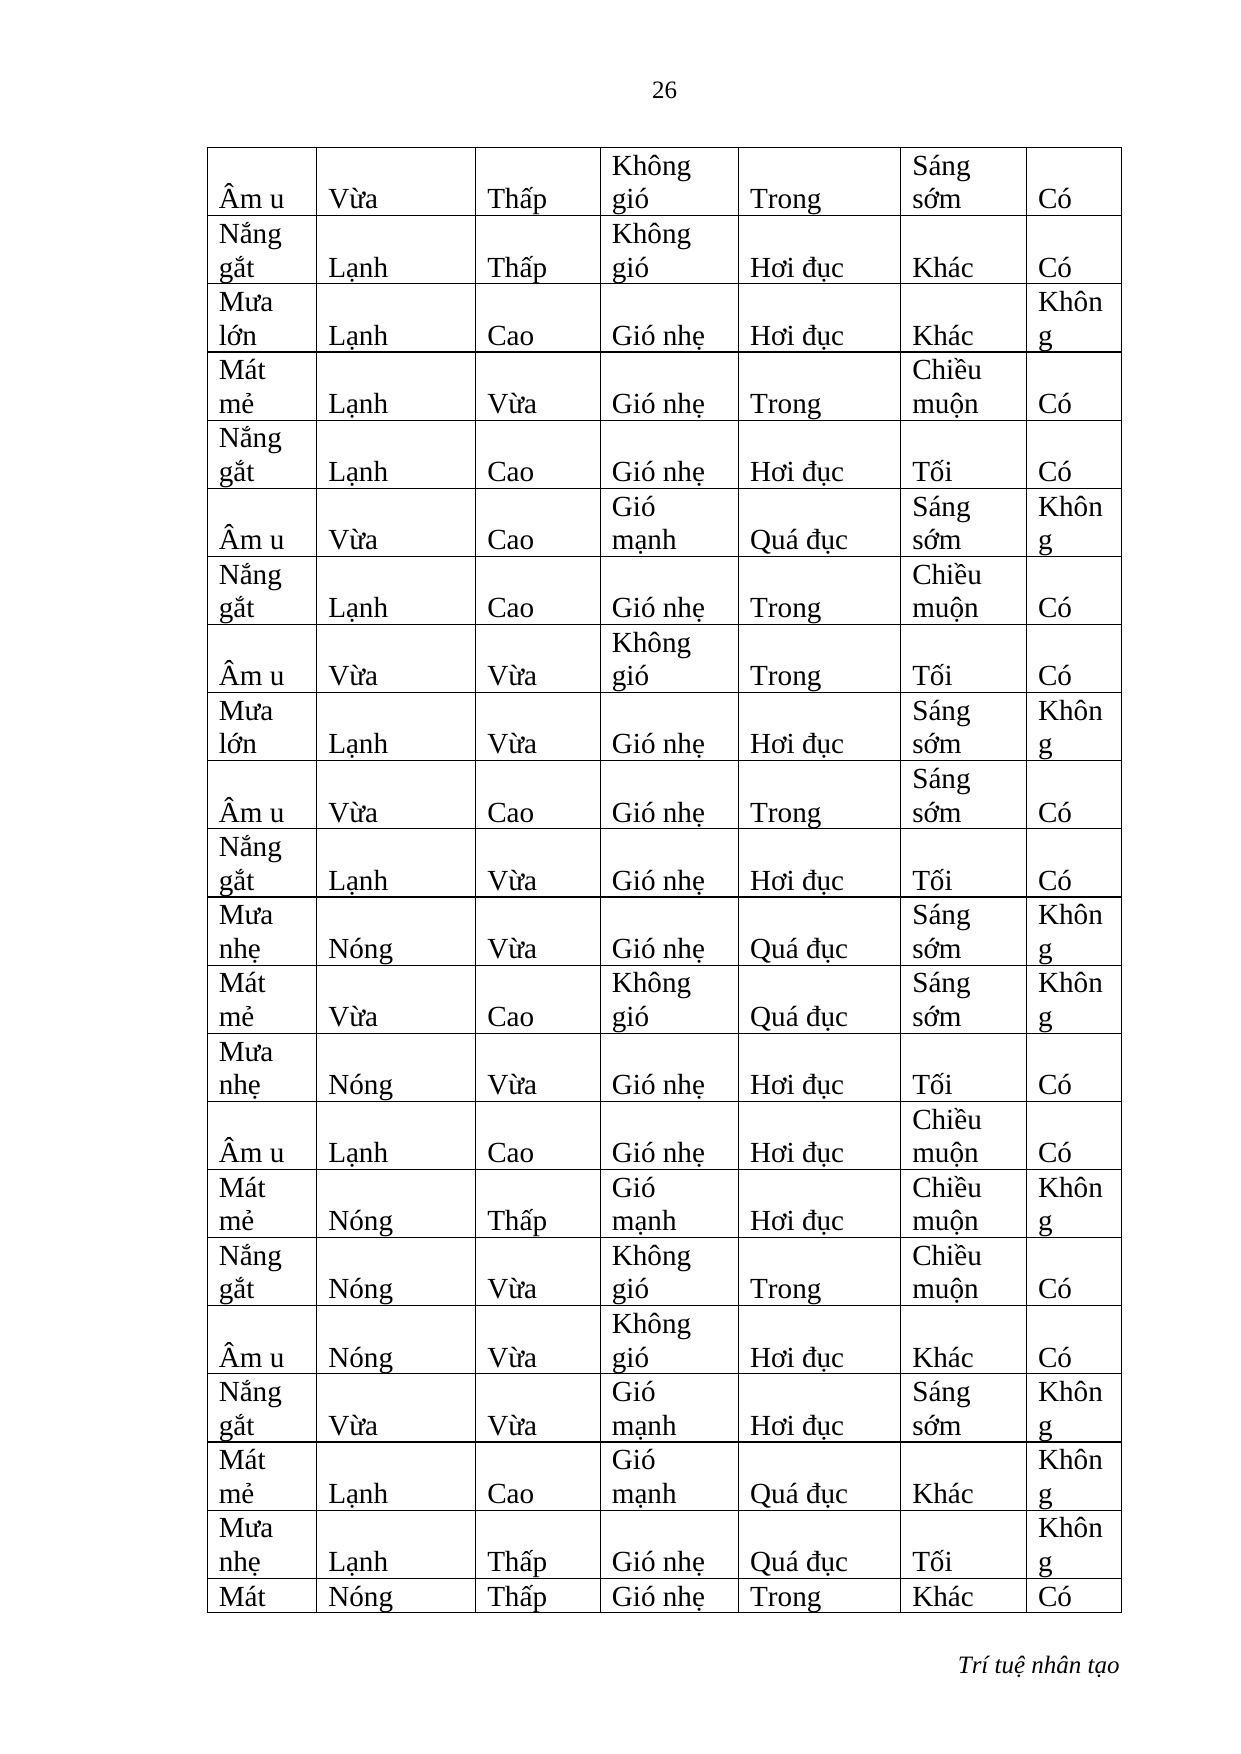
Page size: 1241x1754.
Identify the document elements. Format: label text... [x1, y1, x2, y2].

table_cell Có [1027, 353, 1121, 419]
table_cell Có [1027, 216, 1121, 283]
table_cell Lạnh [317, 284, 475, 351]
table_cell Vừa [476, 353, 600, 419]
table_cell Sáng sớm [901, 966, 1026, 1033]
table_cell Cao [476, 1443, 600, 1509]
table_cell Sáng sớm [901, 898, 1026, 964]
table_cell Cao [476, 761, 600, 828]
table_cell Cao [476, 284, 600, 351]
table_cell Nóng [317, 1579, 475, 1612]
table_cell Vừa [317, 1374, 475, 1441]
table_cell Khác [901, 1579, 1026, 1612]
table_cell Có [1027, 1102, 1121, 1169]
table_cell Gió nhẹ [601, 284, 738, 351]
table_cell Không [1027, 489, 1121, 556]
table_cell Không [1027, 898, 1121, 964]
table_cell Trong [739, 148, 900, 215]
table_cell Không [1027, 1170, 1121, 1237]
table_cell Hơi đục [739, 216, 900, 283]
table_cell Tối [901, 829, 1026, 896]
table_cell Nóng [317, 1034, 475, 1101]
table_cell Âm u [208, 148, 316, 215]
table_cell Gió mạnh [601, 1374, 738, 1441]
table_cell Có [1027, 1034, 1121, 1101]
table_cell Trong [739, 353, 900, 419]
table_cell Vừa [476, 1238, 600, 1305]
table_cell Tối [901, 1034, 1026, 1101]
table_cell Không gió [601, 1238, 738, 1305]
table_cell Chiều muộn [901, 1102, 1026, 1169]
table_cell Cao [476, 966, 600, 1033]
table_cell Khác [901, 284, 1026, 351]
table_cell Thấp [476, 1511, 600, 1578]
table_cell Nóng [317, 1238, 475, 1305]
table_cell Nóng [317, 898, 475, 964]
table_cell Cao [476, 489, 600, 556]
table_cell Tối [901, 625, 1026, 692]
table_cell Chiều muộn [901, 1170, 1026, 1237]
table_cell Mát mẻ [208, 353, 316, 419]
table_cell Có [1027, 625, 1121, 692]
table_cell Quá đục [739, 1443, 900, 1509]
table_cell Gió mạnh [601, 1170, 738, 1237]
table_cell Hơi đục [739, 693, 900, 760]
table_cell Mát mẻ [208, 1170, 316, 1237]
table_cell Vừa [317, 625, 475, 692]
table_cell Âm u [208, 625, 316, 692]
table_cell Có [1027, 557, 1121, 624]
table_cell Vừa [317, 489, 475, 556]
table_cell Nắng gắt [208, 557, 316, 624]
table_cell Hơi đục [739, 1306, 900, 1373]
table_cell Khác [901, 216, 1026, 283]
table_cell Lạnh [317, 1443, 475, 1509]
table_cell Không gió [601, 148, 738, 215]
table_cell Vừa [476, 625, 600, 692]
table_cell Sáng sớm [901, 693, 1026, 760]
table_cell Không gió [601, 625, 738, 692]
table_cell Lạnh [317, 216, 475, 283]
table_cell Trong [739, 557, 900, 624]
table_cell Có [1027, 1238, 1121, 1305]
table_cell Tối [901, 1511, 1026, 1578]
table_cell Thấp [476, 216, 600, 283]
table_cell Cao [476, 1102, 600, 1169]
table_cell Vừa [476, 1034, 600, 1101]
table_cell Vừa [476, 898, 600, 964]
table_cell Có [1027, 421, 1121, 488]
table_cell Âm u [208, 489, 316, 556]
table_cell Sáng sớm [901, 148, 1026, 215]
table_cell Nóng [317, 1170, 475, 1237]
table_cell Lạnh [317, 829, 475, 896]
table_cell Có [1027, 761, 1121, 828]
table_cell Gió mạnh [601, 489, 738, 556]
table_cell Gió nhẹ [601, 421, 738, 488]
table_cell Gió nhẹ [601, 898, 738, 964]
table_cell Sáng sớm [901, 1374, 1026, 1441]
table_cell Hơi đục [739, 1374, 900, 1441]
table_cell Mát mẻ [208, 966, 316, 1033]
table_cell Chiều muộn [901, 353, 1026, 419]
table_cell Mát mẻ [208, 1579, 316, 1612]
table_cell Cao [476, 421, 600, 488]
table_cell Không [1027, 284, 1121, 351]
table_cell Vừa [317, 148, 475, 215]
table_cell Khác [901, 1306, 1026, 1373]
table_cell Hơi đục [739, 1102, 900, 1169]
table_cell Gió nhẹ [601, 1579, 738, 1612]
table_cell Gió nhẹ [601, 353, 738, 419]
table_cell Sáng sớm [901, 489, 1026, 556]
table_cell Có [1027, 148, 1121, 215]
table_cell Quá đục [739, 898, 900, 964]
table_cell Không [1027, 693, 1121, 760]
table_cell Lạnh [317, 353, 475, 419]
table_cell Có [1027, 829, 1121, 896]
table_cell Vừa [476, 693, 600, 760]
table_cell Không [1027, 1511, 1121, 1578]
table_cell Chiều muộn [901, 1238, 1026, 1305]
table_cell Có [1027, 1579, 1121, 1612]
table_cell Mưa nhẹ [208, 1511, 316, 1578]
table_cell Khác [901, 1443, 1026, 1509]
table_cell Nắng gắt [208, 829, 316, 896]
table_cell Mưa lớn [208, 693, 316, 760]
table_cell Lạnh [317, 693, 475, 760]
table_cell Thấp [476, 1579, 600, 1612]
table_cell Chiều muộn [901, 557, 1026, 624]
table_cell Âm u [208, 1306, 316, 1373]
table_cell Gió nhẹ [601, 1511, 738, 1578]
table_cell Mưa nhẹ [208, 898, 316, 964]
table_cell Không [1027, 966, 1121, 1033]
table_cell Có [1027, 1306, 1121, 1373]
table_cell Không gió [601, 1306, 738, 1373]
table_cell Nắng gắt [208, 421, 316, 488]
table_cell Không [1027, 1374, 1121, 1441]
table_cell Âm u [208, 1102, 316, 1169]
table_cell Gió nhẹ [601, 557, 738, 624]
table_cell Hơi đục [739, 421, 900, 488]
table_cell Không gió [601, 966, 738, 1033]
table_cell Thấp [476, 1170, 600, 1237]
table_cell Quá đục [739, 1511, 900, 1578]
table_cell Hơi đục [739, 284, 900, 351]
table_cell Trong [739, 1579, 900, 1612]
table_cell Gió mạnh [601, 1443, 738, 1509]
table_cell Lạnh [317, 421, 475, 488]
table_cell Nắng gắt [208, 216, 316, 283]
table_cell Quá đục [739, 489, 900, 556]
table_cell Vừa [476, 1374, 600, 1441]
table_cell Gió nhẹ [601, 761, 738, 828]
table_cell Vừa [317, 761, 475, 828]
table_cell Gió nhẹ [601, 693, 738, 760]
table_cell Hơi đục [739, 1034, 900, 1101]
table_cell Mưa nhẹ [208, 1034, 316, 1101]
table_cell Quá đục [739, 966, 900, 1033]
table_cell Âm u [208, 761, 316, 828]
table_cell Vừa [317, 966, 475, 1033]
table_cell Gió nhẹ [601, 1102, 738, 1169]
table_cell Nắng gắt [208, 1374, 316, 1441]
table_cell Tối [901, 421, 1026, 488]
table_cell Thấp [476, 148, 600, 215]
table_cell Không [1027, 1443, 1121, 1509]
table_cell Lạnh [317, 1511, 475, 1578]
table_cell Trong [739, 625, 900, 692]
table_cell Nóng [317, 1306, 475, 1373]
table_cell Vừa [476, 1306, 600, 1373]
table_cell Trong [739, 1238, 900, 1305]
table_cell Hơi đục [739, 829, 900, 896]
table_cell Trong [739, 761, 900, 828]
table_cell Vừa [476, 829, 600, 896]
table_cell Gió nhẹ [601, 829, 738, 896]
table_cell Mưa lớn [208, 284, 316, 351]
table_cell Sáng sớm [901, 761, 1026, 828]
table_cell Nắng gắt [208, 1238, 316, 1305]
table_cell Mát mẻ [208, 1443, 316, 1509]
table_cell Gió nhẹ [601, 1034, 738, 1101]
table_cell Hơi đục [739, 1170, 900, 1237]
table_cell Lạnh [317, 557, 475, 624]
table_cell Lạnh [317, 1102, 475, 1169]
table_cell Không gió [601, 216, 738, 283]
table_cell Cao [476, 557, 600, 624]
